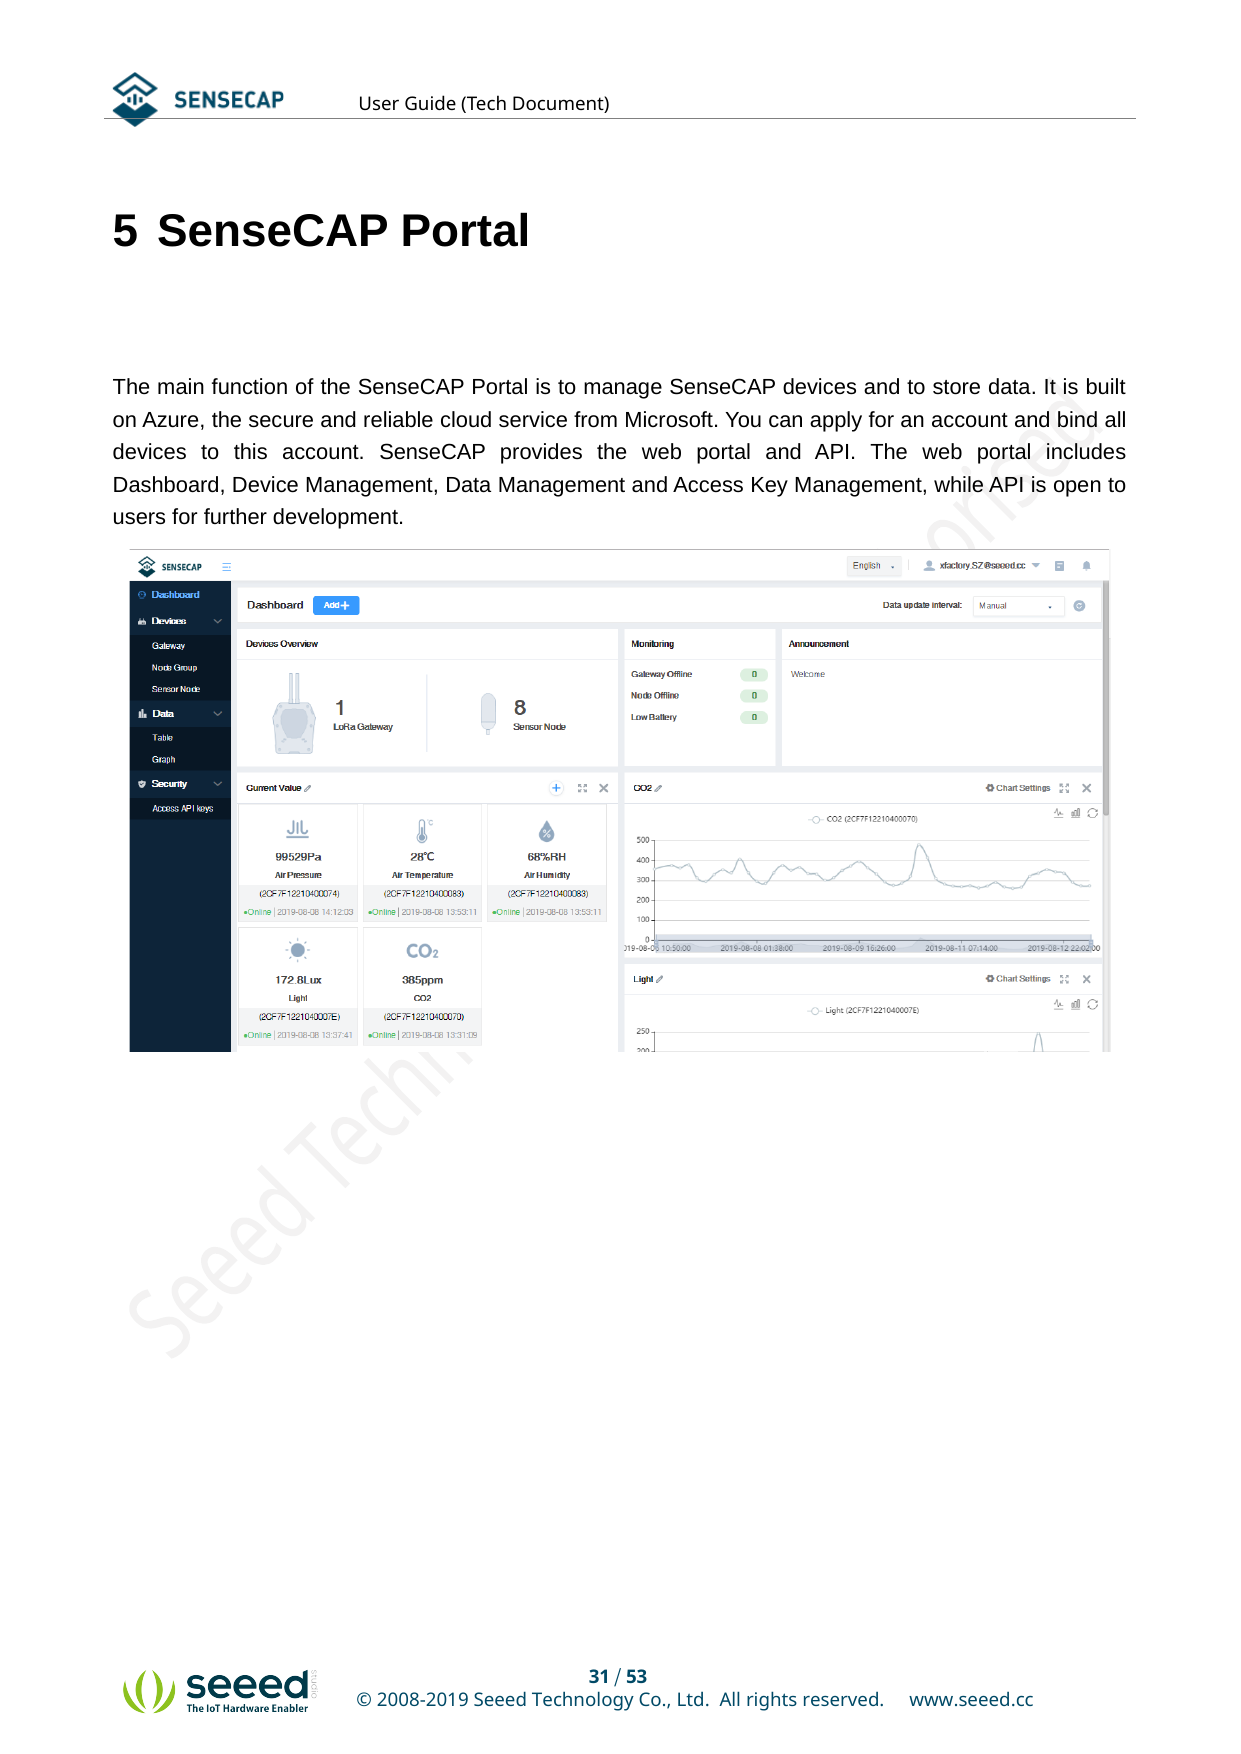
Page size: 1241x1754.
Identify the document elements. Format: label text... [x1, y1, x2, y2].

text The main function of the SenseCAP Portal is to manage SenseCAP devices and to store data. It is built on Azure, the secure and reliable cloud service from Microsoft. You can apply for an account and bind all devices to this account. SenseCAP provides the web portal and API. The web portal includes Dashboard, Device Management, Data Management and Access Key Management, while API is open to users for further development. [112, 371, 1128, 533]
picture [119, 77, 151, 92]
picture [112, 1659, 333, 1725]
picture [129, 549, 1111, 1052]
picture [357, 1692, 371, 1706]
picture [112, 72, 284, 118]
subtitle SenseCAP Portal [112, 197, 1128, 262]
picture [112, 119, 284, 127]
